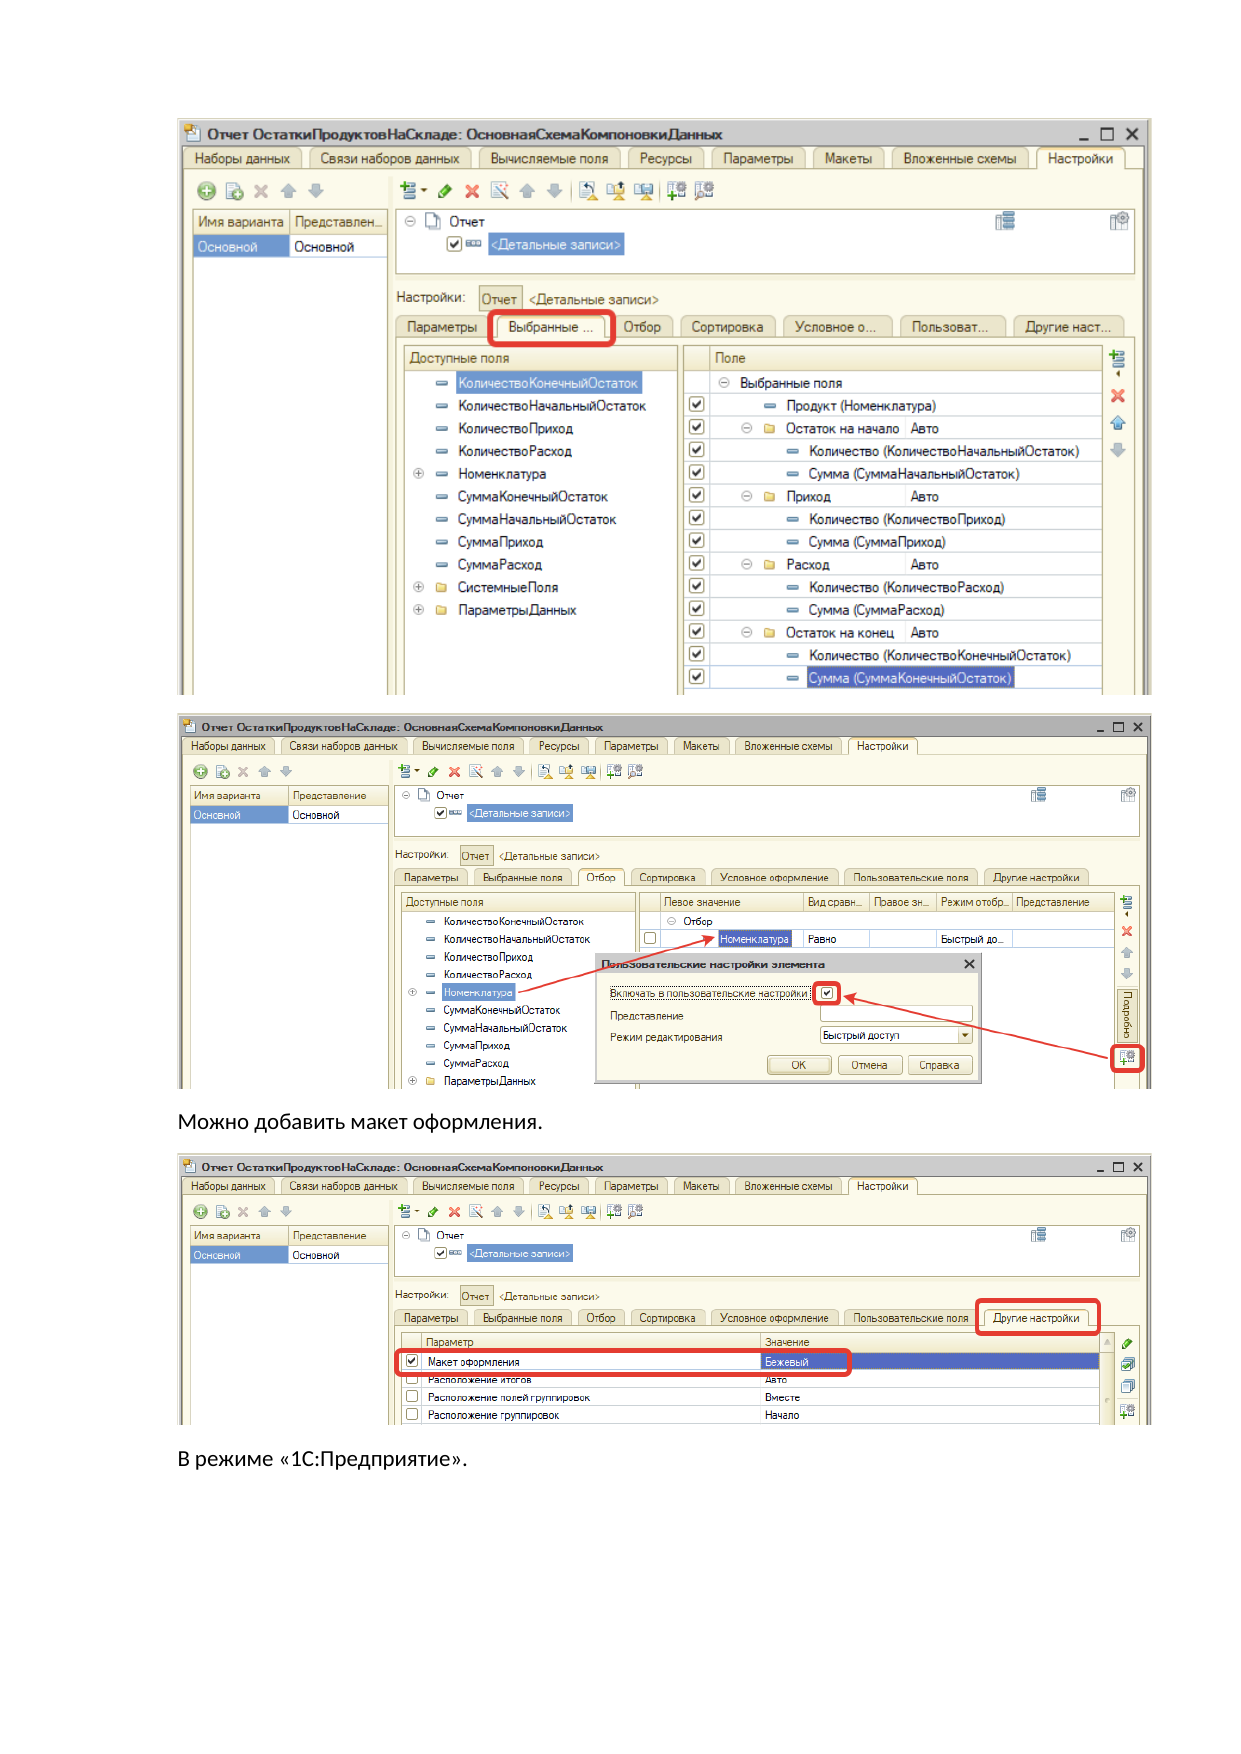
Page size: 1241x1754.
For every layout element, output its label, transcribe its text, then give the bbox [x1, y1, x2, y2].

picture [177, 713, 1152, 1089]
picture [177, 1153, 1152, 1425]
text Можно добавить макет оформления. [177, 1107, 1152, 1135]
text В режиме «1С:Предприятие». [177, 1444, 1152, 1472]
picture [177, 118, 1152, 695]
